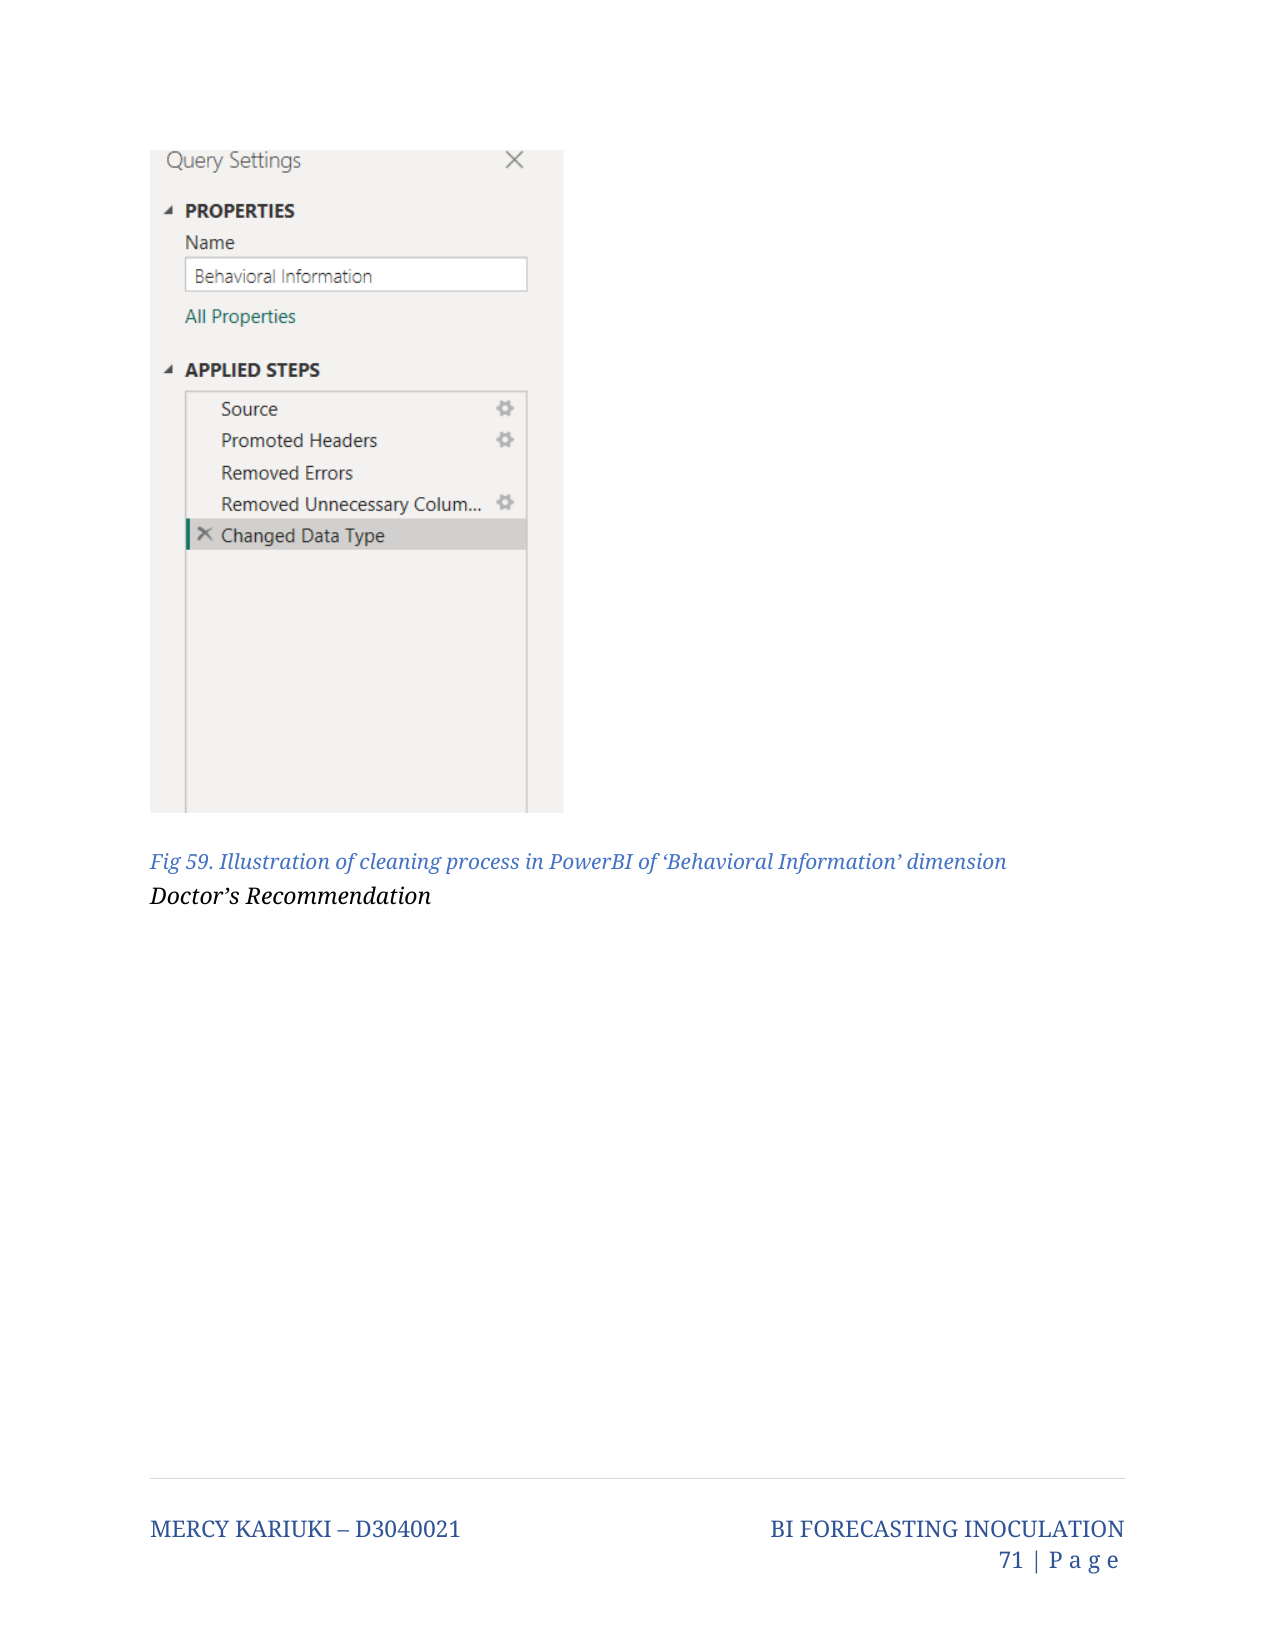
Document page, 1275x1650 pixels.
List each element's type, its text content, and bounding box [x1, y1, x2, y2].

subtitle Fig 59. Illustration of cleaning process in PowerBI of ‘Behavioral Information’ dimension [150, 847, 1125, 876]
text Doctor’s Recommendation [150, 880, 1125, 911]
picture [150, 150, 564, 813]
